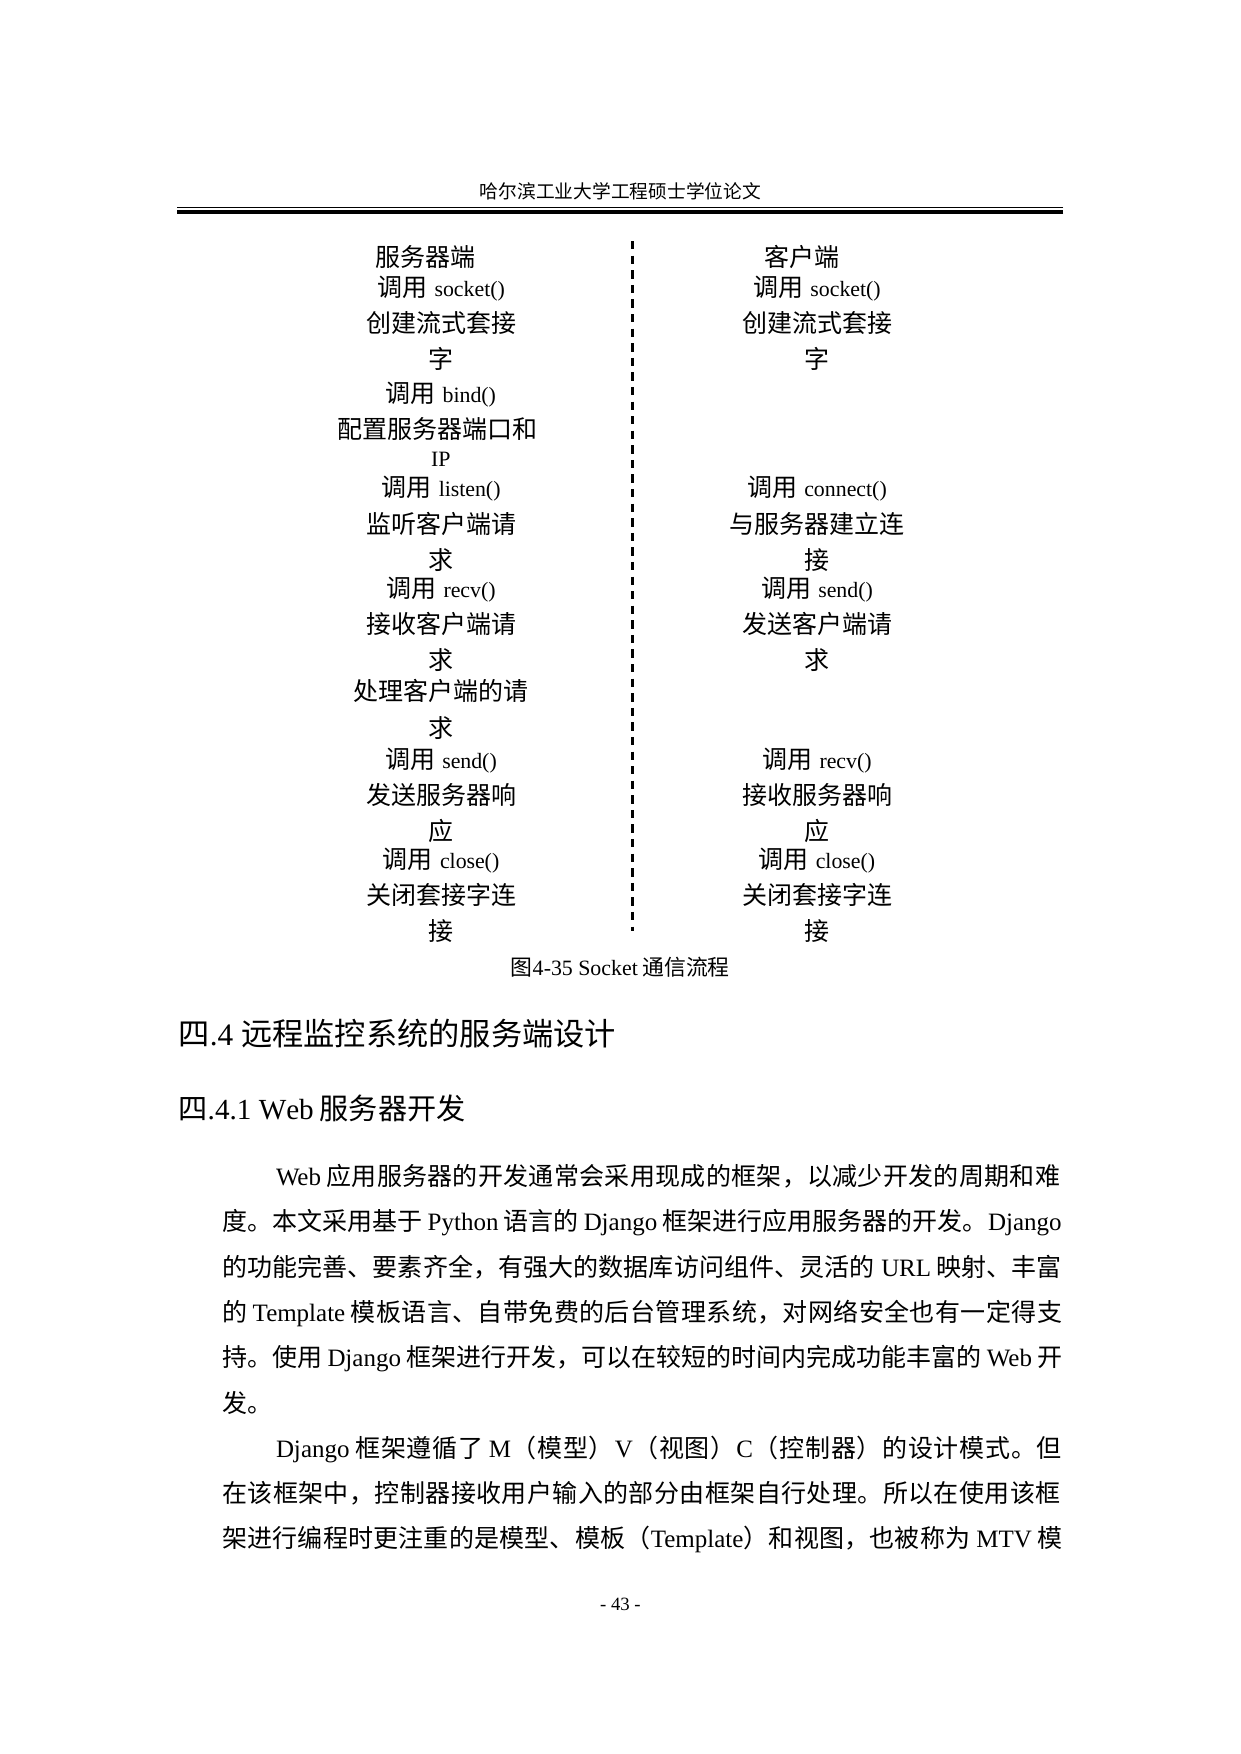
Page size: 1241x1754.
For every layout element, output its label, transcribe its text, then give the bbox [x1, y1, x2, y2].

subtitle Web服务器开发 [178, 1085, 1062, 1128]
subtitle 远程监控系统的服务端设计 [178, 1009, 1062, 1054]
text Web应用服务器的开发通常会采用现成的框架，以减少开发的周期和难度。本文采用基于Python语言的Django框架进行应用服务器的开发。Django的功能完善、要素齐全，有强大的数据库访问组件、灵活的URL映射、丰富的Template模板语言、自带免费的后台管理系统，对网络安全也有一定得支持。使用Django框架进行开发，可以在较短的时间内完成功能丰富的Web开发。 [222, 1156, 1062, 1419]
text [222, 1428, 1062, 1555]
